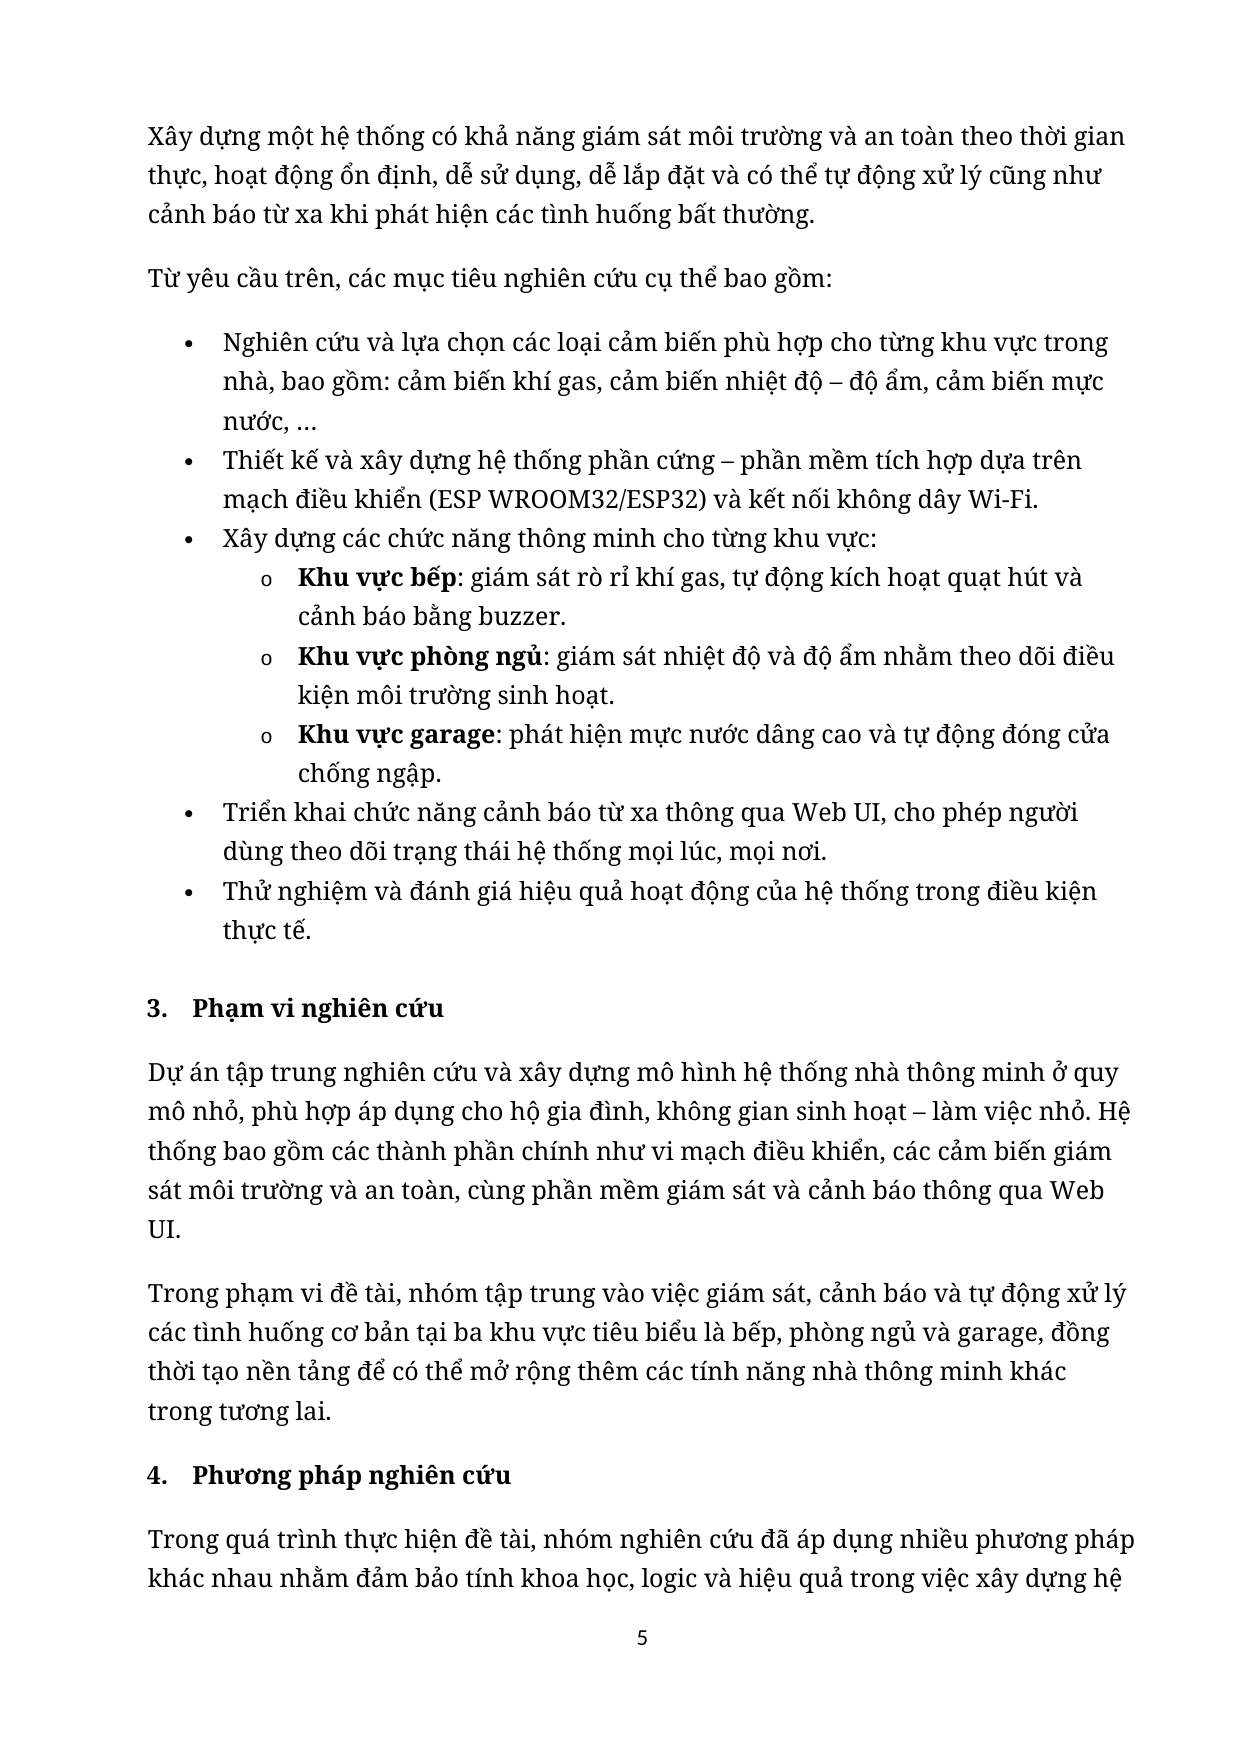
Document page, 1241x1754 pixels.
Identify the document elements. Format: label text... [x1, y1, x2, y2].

list Thiết kế và xây dựng hệ thống phần cứng – phần mềm tích hợp dựa trên mạch điều khiển (ESP WROOM32/ESP32) và kết nối không dây Wi-Fi. [185, 442, 1137, 516]
list Khu vực garage: phát hiện mực nước dâng cao và tự động đóng cửa chống ngập. [260, 716, 1137, 790]
text Từ yêu cầu trên, các mục tiêu nghiên cứu cụ thể bao gồm: [148, 261, 1137, 295]
text Trong phạm vi đề tài, nhóm tập trung vào việc giám sát, cảnh báo và tự động xử lý các tình huống cơ bản tại ba khu vực tiêu biểu là bếp, phòng ngủ và garage, đồng thời tạo nền tảng để có thể mở rộng thêm các tính năng nhà thông minh khác trong tương lai. [148, 1276, 1137, 1427]
list Phương pháp nghiên cứu [147, 1457, 1137, 1491]
list Thử nghiệm và đánh giá hiệu quả hoạt động của hệ thống trong điều kiện thực tế. [185, 873, 1137, 946]
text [148, 1521, 1137, 1595]
text Xây dựng một hệ thống có khả năng giám sát môi trường và an toàn theo thời gian thực, hoạt động ổn định, dễ sử dụng, dễ lắp đặt và có thể tự động xử lý cũng như cảnh báo từ xa khi phát hiện các tình huống bất thường. [148, 118, 1137, 231]
text Dự án tập trung nghiên cứu và xây dựng mô hình hệ thống nhà thông minh ở quy mô nhỏ, phù hợp áp dụng cho hộ gia đình, không gian sinh hoạt – làm việc nhỏ. Hệ thống bao gồm các thành phần chính như vi mạch điều khiển, các cảm biến giám sát môi trường và an toàn, cùng phần mềm giám sát và cảnh báo thông qua Web UI. [148, 1055, 1137, 1246]
list Xây dựng các chức năng thông minh cho từng khu vực: [185, 521, 1137, 555]
list Khu vực phòng ngủ: giám sát nhiệt độ và độ ẩm nhằm theo dõi điều kiện môi trường sinh hoạt. [260, 638, 1137, 711]
list Phạm vi nghiên cứu [147, 991, 1137, 1025]
list Nghiên cứu và lựa chọn các loại cảm biến phù hợp cho từng khu vực trong nhà, bao gồm: cảm biến khí gas, cảm biến nhiệt độ – độ ẩm, cảm biến mực nước, … [185, 325, 1137, 437]
list Triển khai chức năng cảnh báo từ xa thông qua Web UI, cho phép người dùng theo dõi trạng thái hệ thống mọi lúc, mọi nơi. [185, 795, 1137, 868]
list Khu vực bếp: giám sát rò rỉ khí gas, tự động kích hoạt quạt hút và cảnh báo bằng buzzer. [260, 560, 1137, 633]
